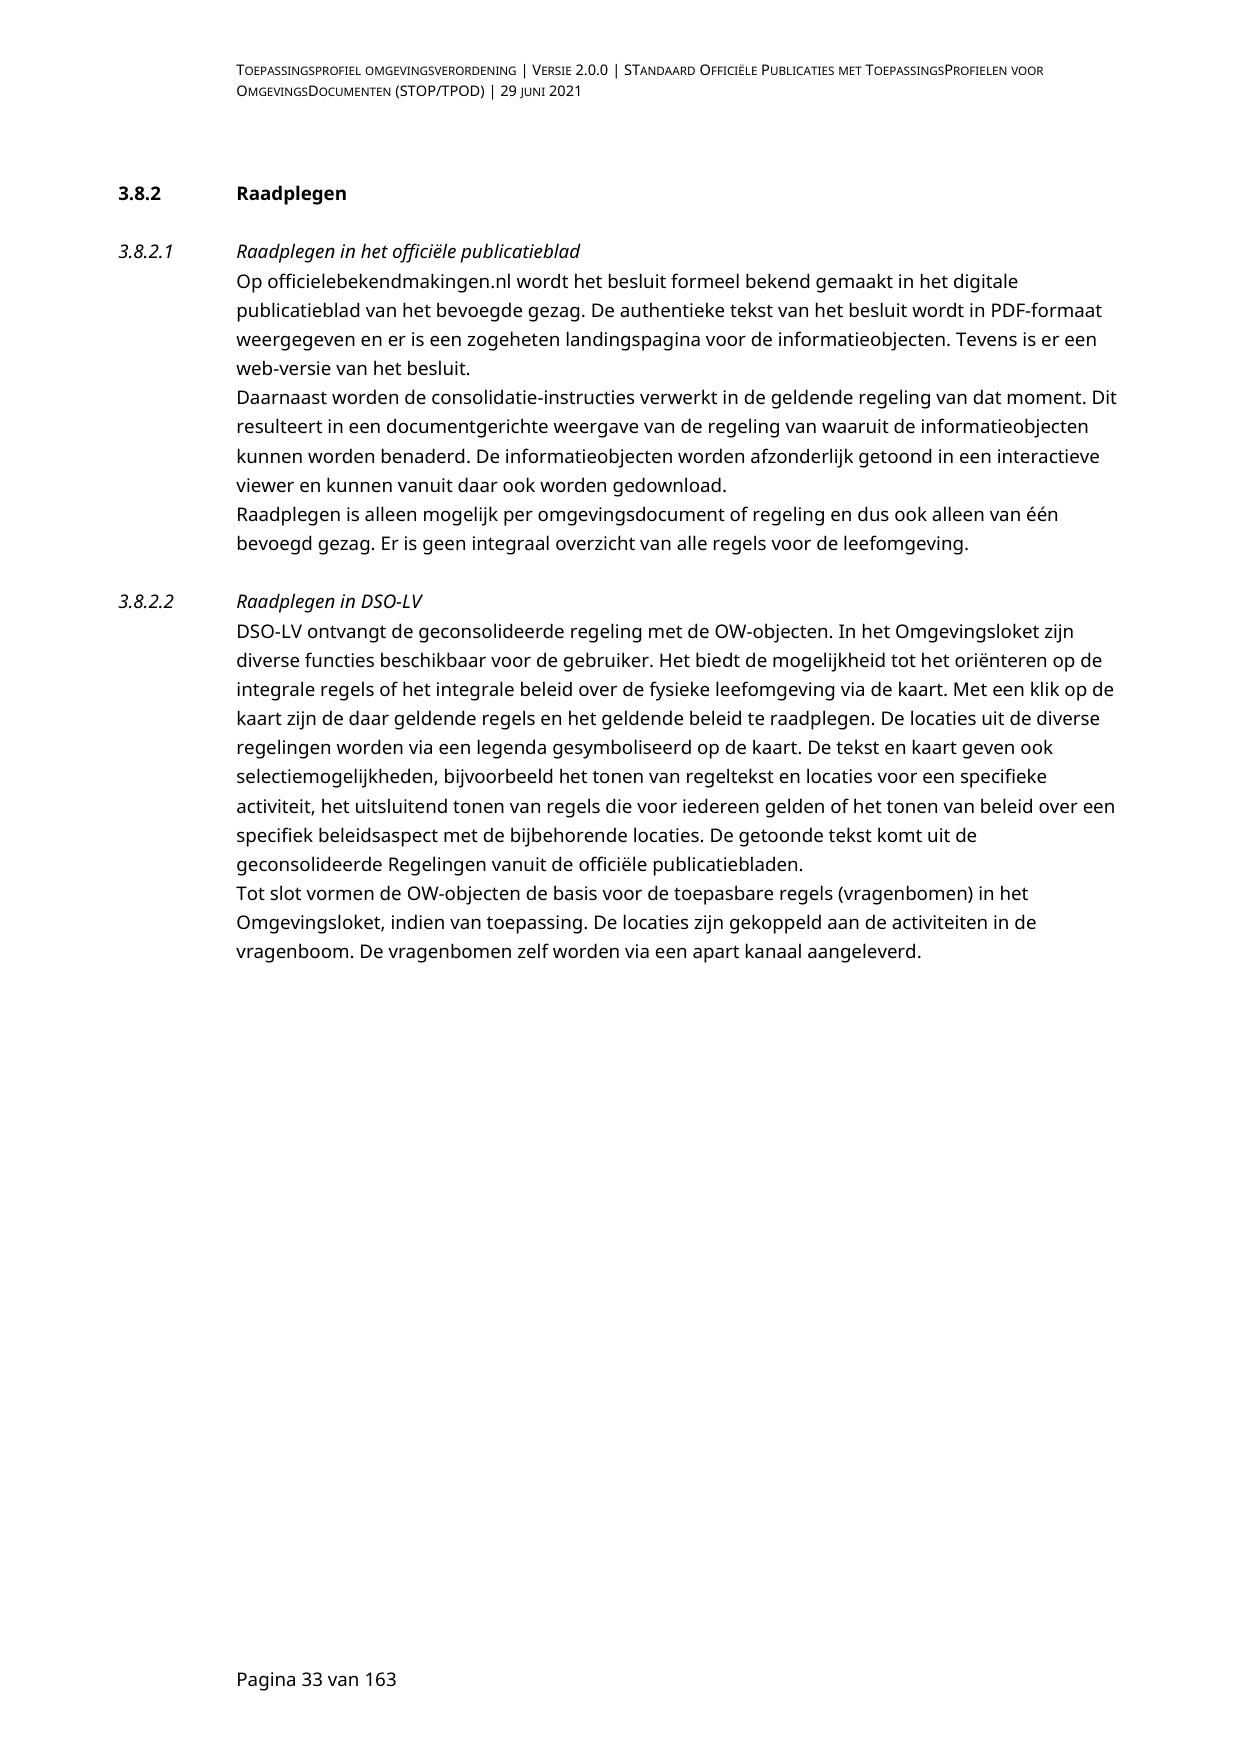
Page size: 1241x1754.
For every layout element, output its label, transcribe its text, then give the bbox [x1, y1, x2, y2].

subtitle Raadplegen in het officiële publicatieblad [118, 236, 1122, 265]
text Op officielebekendmakingen.nl wordt het besluit formeel bekend gemaakt in het digitale publicatieblad van het bevoegde gezag. De authentieke tekst van het besluit wordt in PDF-formaat weergegeven en er is een zogeheten landingspagina voor de informatieobjecten. Tevens is er een web-versie van het besluit. [236, 265, 1122, 381]
subtitle Raadplegen [118, 177, 1122, 206]
text Raadplegen is alleen mogelijk per omgevingsdocument of regeling en dus ook alleen van één bevoegd gezag. Er is geen integraal overzicht van alle regels voor de leefomgeving. [236, 498, 1122, 556]
text Tot slot vormen de OW-objecten de basis voor de toepasbare regels (vragenbomen) in het Omgevingsloket, indien van toepassing. De locaties zijn gekoppeld aan de activiteiten in de vragenboom. De vragenbomen zelf worden via een apart kanaal aangeleverd. [236, 877, 1122, 965]
text Daarnaast worden de consolidatie-instructies verwerkt in de geldende regeling van dat moment. Dit resulteert in een documentgerichte weergave van de regeling van waaruit de informatieobjecten kunnen worden benaderd. De informatieobjecten worden afzonderlijk getoond in een interactieve viewer en kunnen vanuit daar ook worden gedownload. [236, 381, 1122, 498]
text DSO-LV ontvangt de geconsolideerde regeling met de OW-objecten. In het Omgevingsloket zijn diverse functies beschikbaar voor de gebruiker. Het biedt de mogelijkheid tot het oriënteren op de integrale regels of het integrale beleid over de fysieke leefomgeving via de kaart. Met een klik op de kaart zijn de daar geldende regels en het geldende beleid te raadplegen. De locaties uit de diverse regelingen worden via een legenda gesymboliseerd op de kaart. De tekst en kaart geven ook selectiemogelijkheden, bijvoorbeeld het tonen van regeltekst en locaties voor een specifieke activiteit, het uitsluitend tonen van regels die voor iedereen gelden of het tonen van beleid over een specifiek beleidsaspect met de bijbehorende locaties. De getoonde tekst komt uit de geconsolideerde Regelingen vanuit de officiële publicatiebladen. [236, 615, 1122, 877]
subtitle Raadplegen in DSO-LV [118, 586, 1122, 615]
